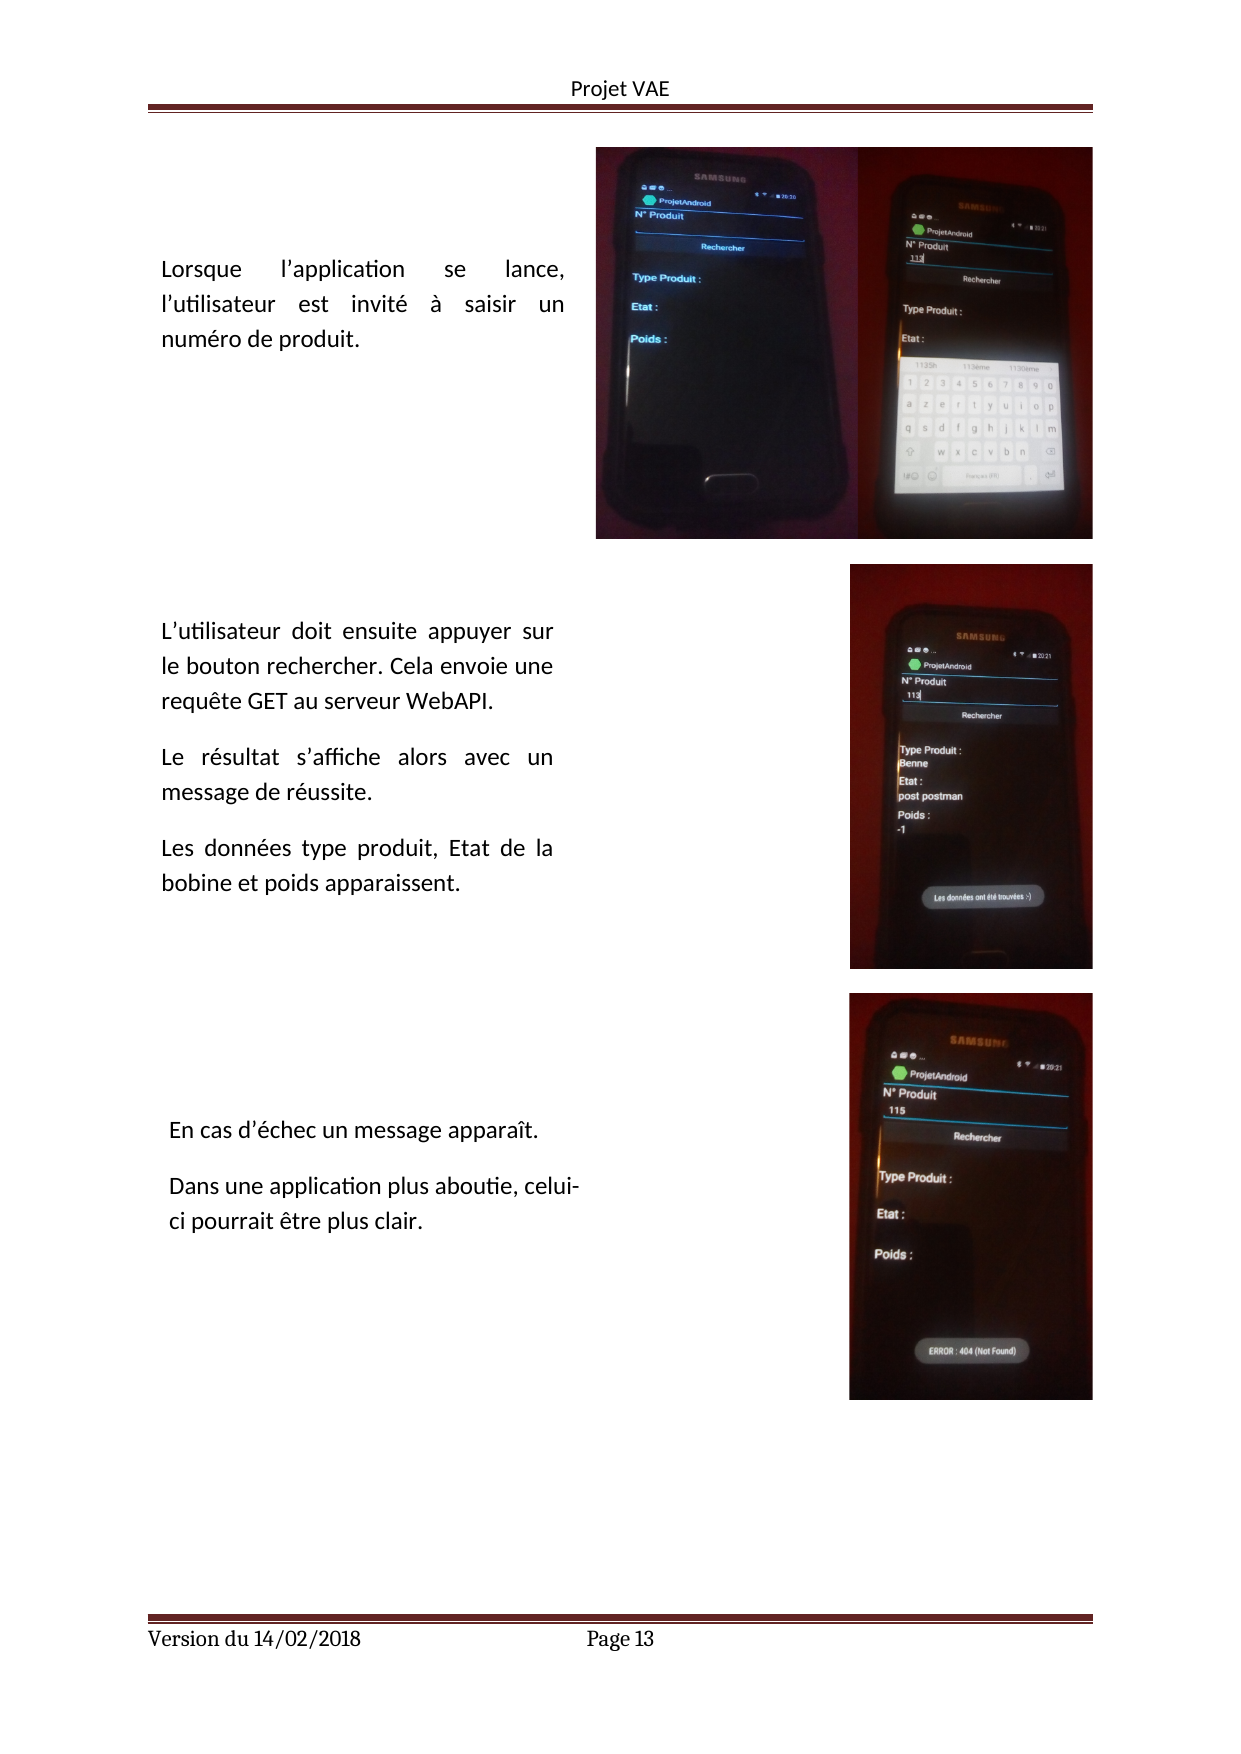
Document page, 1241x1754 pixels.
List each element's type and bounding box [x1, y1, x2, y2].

picture [850, 564, 1093, 969]
picture [595, 147, 1093, 539]
picture [849, 993, 1093, 1400]
